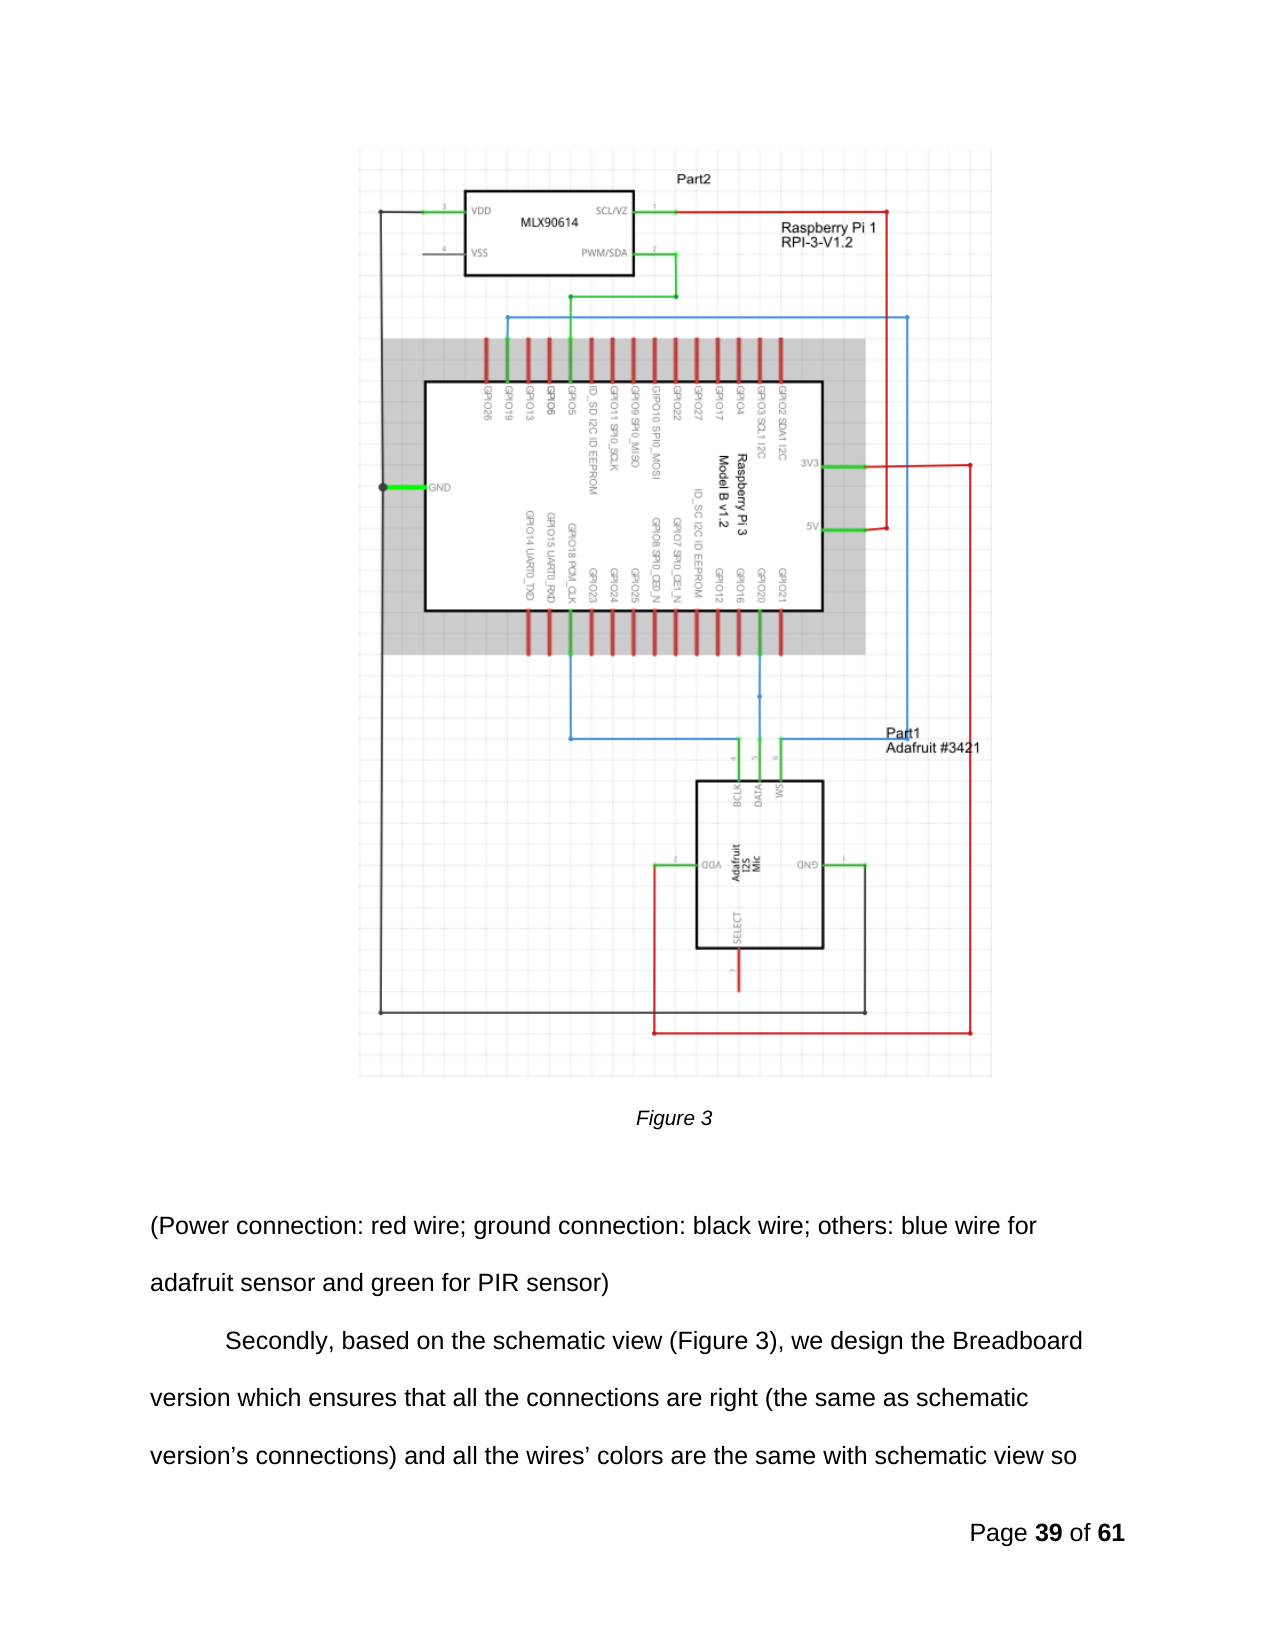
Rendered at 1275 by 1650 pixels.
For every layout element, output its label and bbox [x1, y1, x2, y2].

picture [358, 150, 992, 1077]
